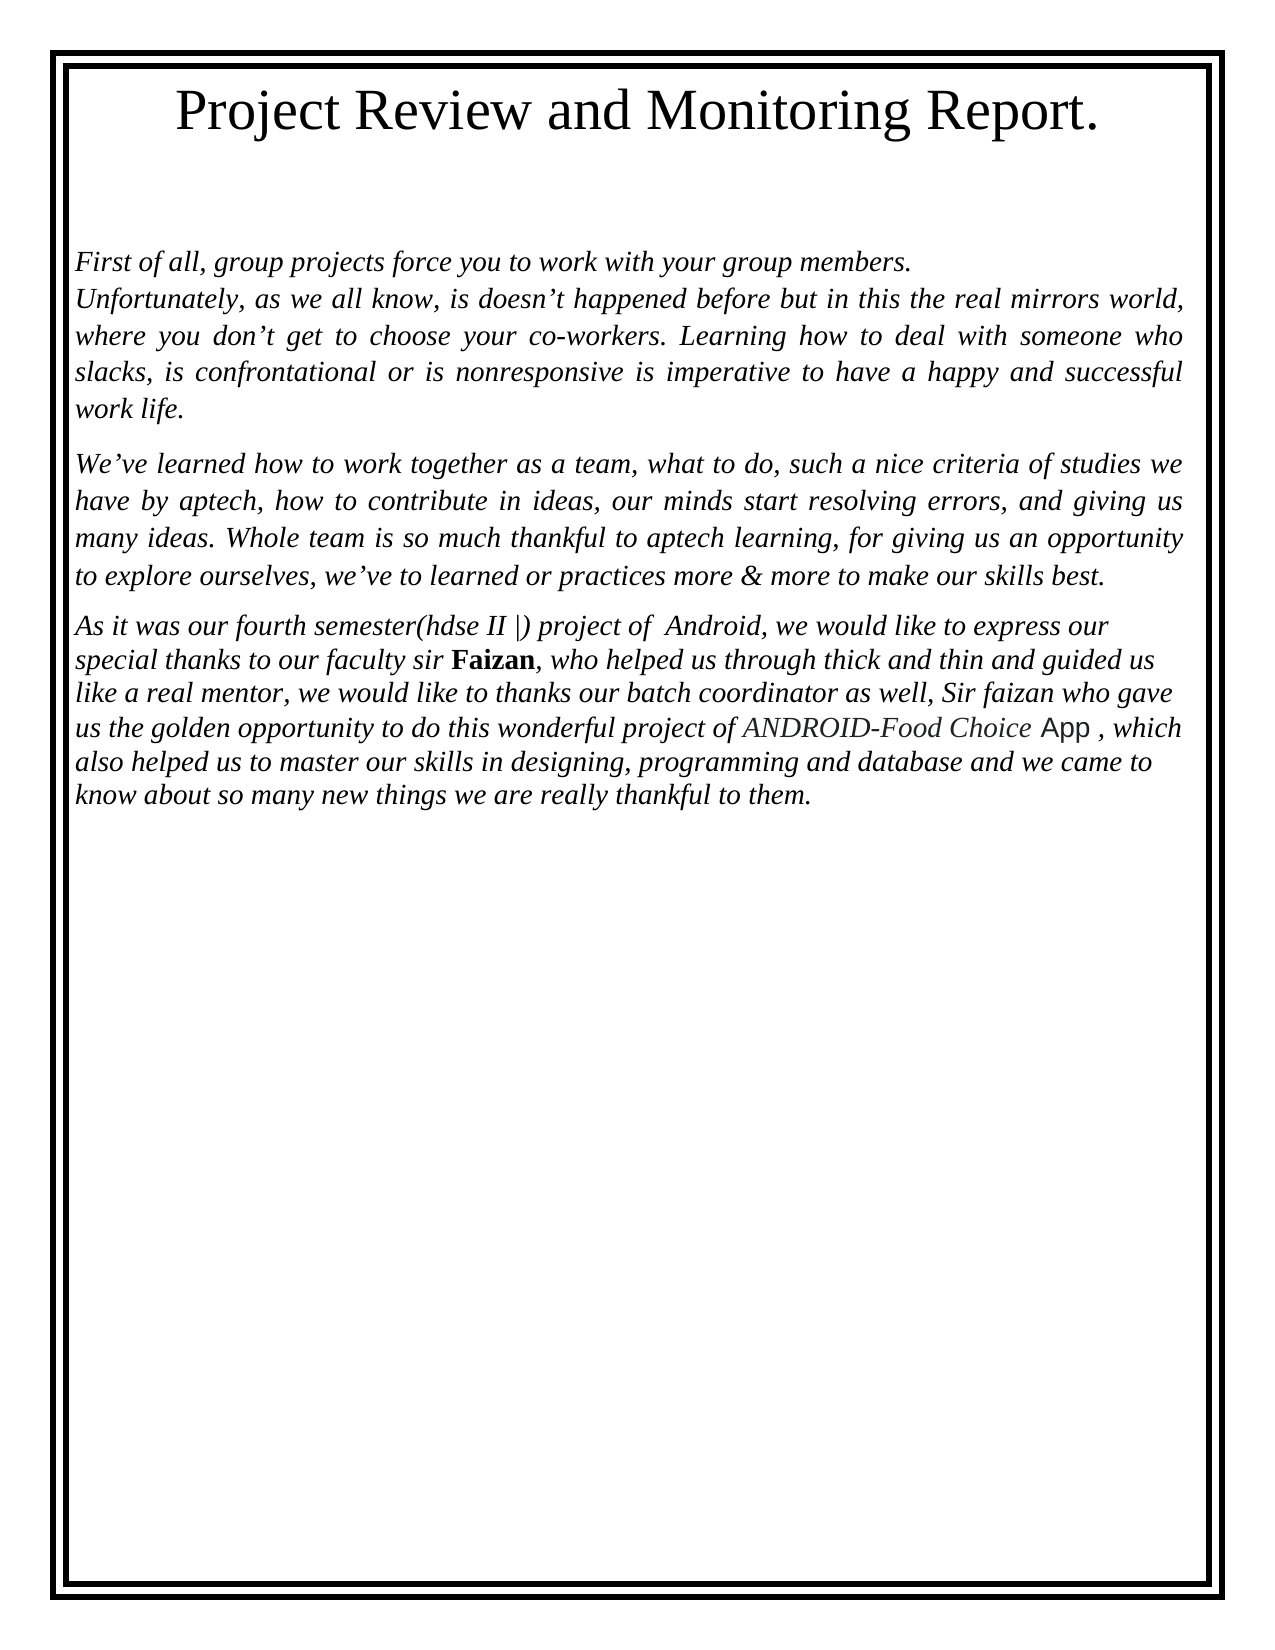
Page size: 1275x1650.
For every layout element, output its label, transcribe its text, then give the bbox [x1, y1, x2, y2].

text As it was our fourth semester(hdse II |) project of Android, we would like to express our special thanks to our faculty sir Faizan, who helped us through thick and thin and guided us like a real mentor, we would like to thanks our batch coordinator as well, Sir faizan who gave us the golden opportunity to do this wonderful project of ANDROID-Food Choice App , which also helped us to master our skills in designing, programming and database and we came to know about so many new things we are really thankful to them. [75, 608, 1187, 811]
text First of all, group projects force you to work with your group members. [74, 244, 1188, 277]
text Unfortunately, as we all know, is doesn’t happened before but in this the real mirrors world, where you don’t get to choose your co-workers. Learning how to deal with someone who slacks, is confrontational or is nonresponsive is imperative to have a happy and successful work life. [74, 281, 1188, 425]
text Project Review and Monitoring Report. [75, 75, 1200, 142]
text We’ve learned how to work together as a team, what to do, such a nice criteria of studies we have by aptech, how to contribute in ideas, our minds start resolving errors, and giving us many ideas. Whole team is so much thankful to aptech learning, for giving us an opportunity to explore ourselves, we’ve to learned or practices more & more to make our skills best. [74, 446, 1188, 592]
